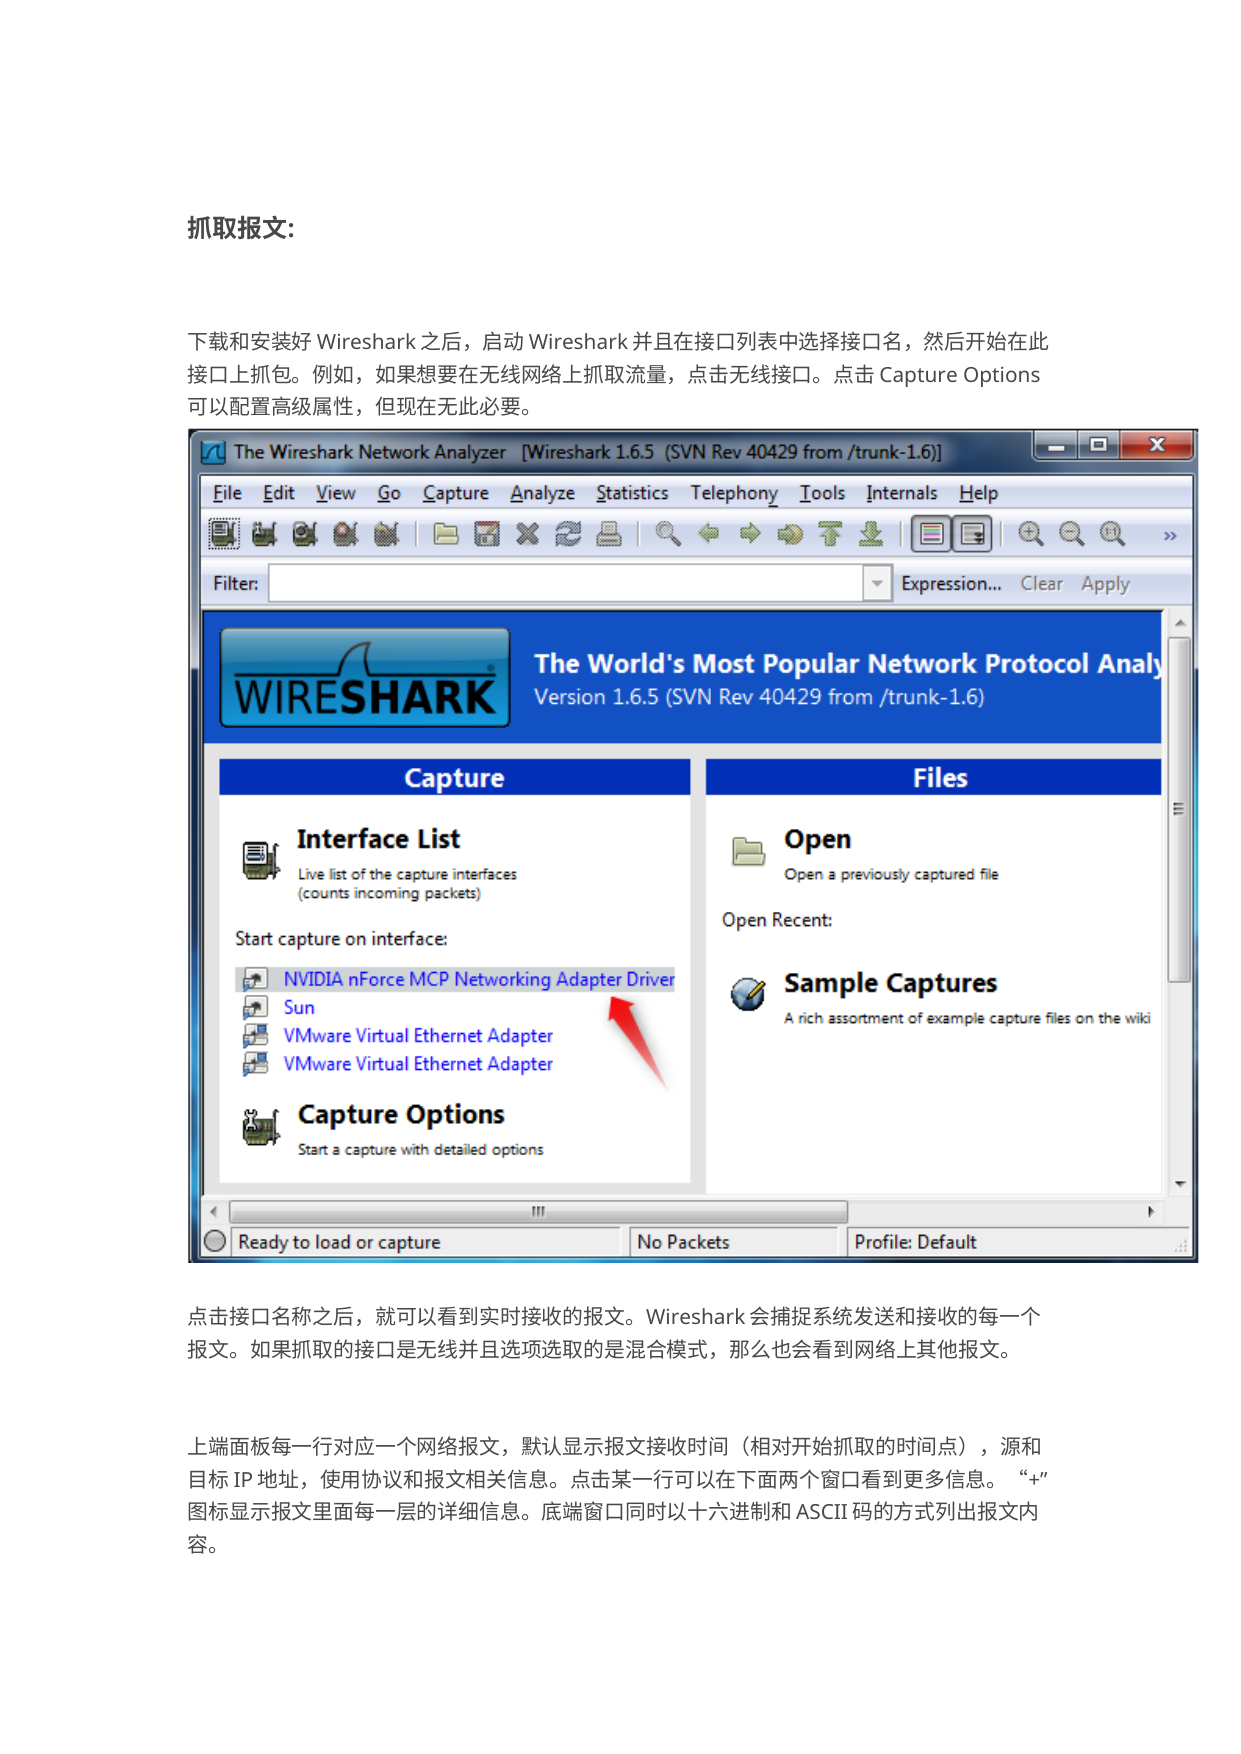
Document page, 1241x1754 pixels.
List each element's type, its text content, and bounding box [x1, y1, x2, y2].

text 点击接口名称之后，就可以看到实时接收的报文。Wireshark会捕捉系统发送和接收的每一个报文。如果抓取的接口是无线并且选项选取的是混合模式，那么也会看到网络上其他报文。 [187, 1299, 1053, 1364]
picture [187, 426, 1199, 1263]
text 下载和安装好Wireshark之后，启动Wireshark并且在接口列表中选择接口名，然后开始在此接口上抓包。例如，如果想要在无线网络上抓取流量，点击无线接口。点击Capture Options可以配置高级属性，但现在无此必要。 [187, 324, 1053, 422]
text 上端面板每一行对应一个网络报文，默认显示报文接收时间（相对开始抓取的时间点），源和目标IP地址，使用协议和报文相关信息。点击某一行可以在下面两个窗口看到更多信息。“+”图标显示报文里面每一层的详细信息。底端窗口同时以十六进制和ASCII码的方式列出报文内容。 [187, 1429, 1053, 1559]
text 抓取报文: [187, 194, 1053, 259]
